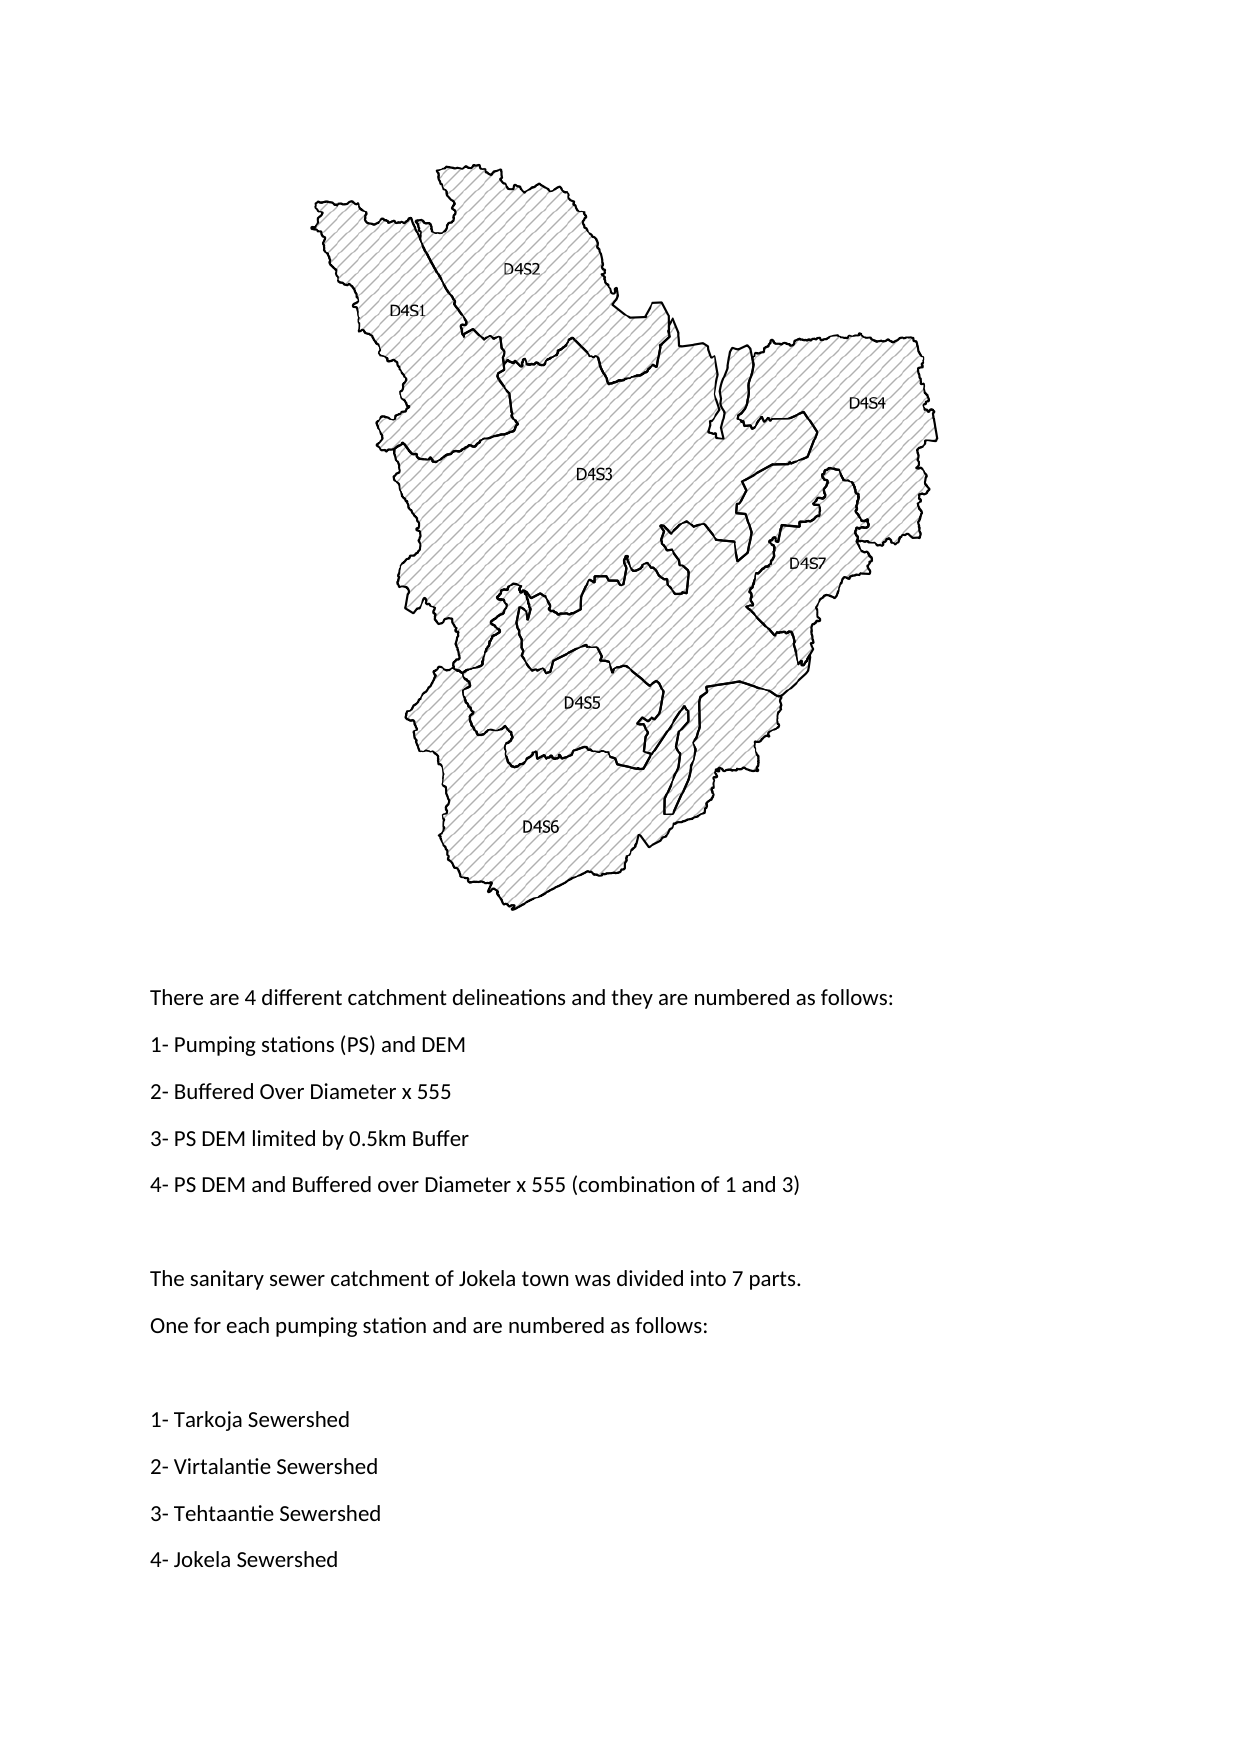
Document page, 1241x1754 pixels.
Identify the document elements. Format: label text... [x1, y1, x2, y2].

text 2- Buffered Over Diameter x 555 [150, 1077, 1090, 1105]
text 4- Jokela Sewershed [150, 1546, 1090, 1573]
text 3- Tehtaantie Sewershed [150, 1499, 1090, 1527]
text 1- Tarkoja Sewershed [150, 1405, 1090, 1433]
text 2- Virtalantie Sewershed [150, 1452, 1090, 1480]
text 3- PS DEM limited by 0.5km Buffer [150, 1124, 1090, 1152]
picture [296, 150, 944, 918]
text The sanitary sewer catchment of Jokela town was divided into 7 parts. [150, 1264, 1090, 1292]
text One for each pumping station and are numbered as follows: [150, 1311, 1090, 1339]
text There are 4 different catchment delineations and they are numbered as follows: [150, 983, 1090, 1011]
text 1- Pumping stations (PS) and DEM [150, 1030, 1090, 1058]
text 4- PS DEM and Buffered over Diameter x 555 (combination of 1 and 3) [150, 1171, 1090, 1198]
